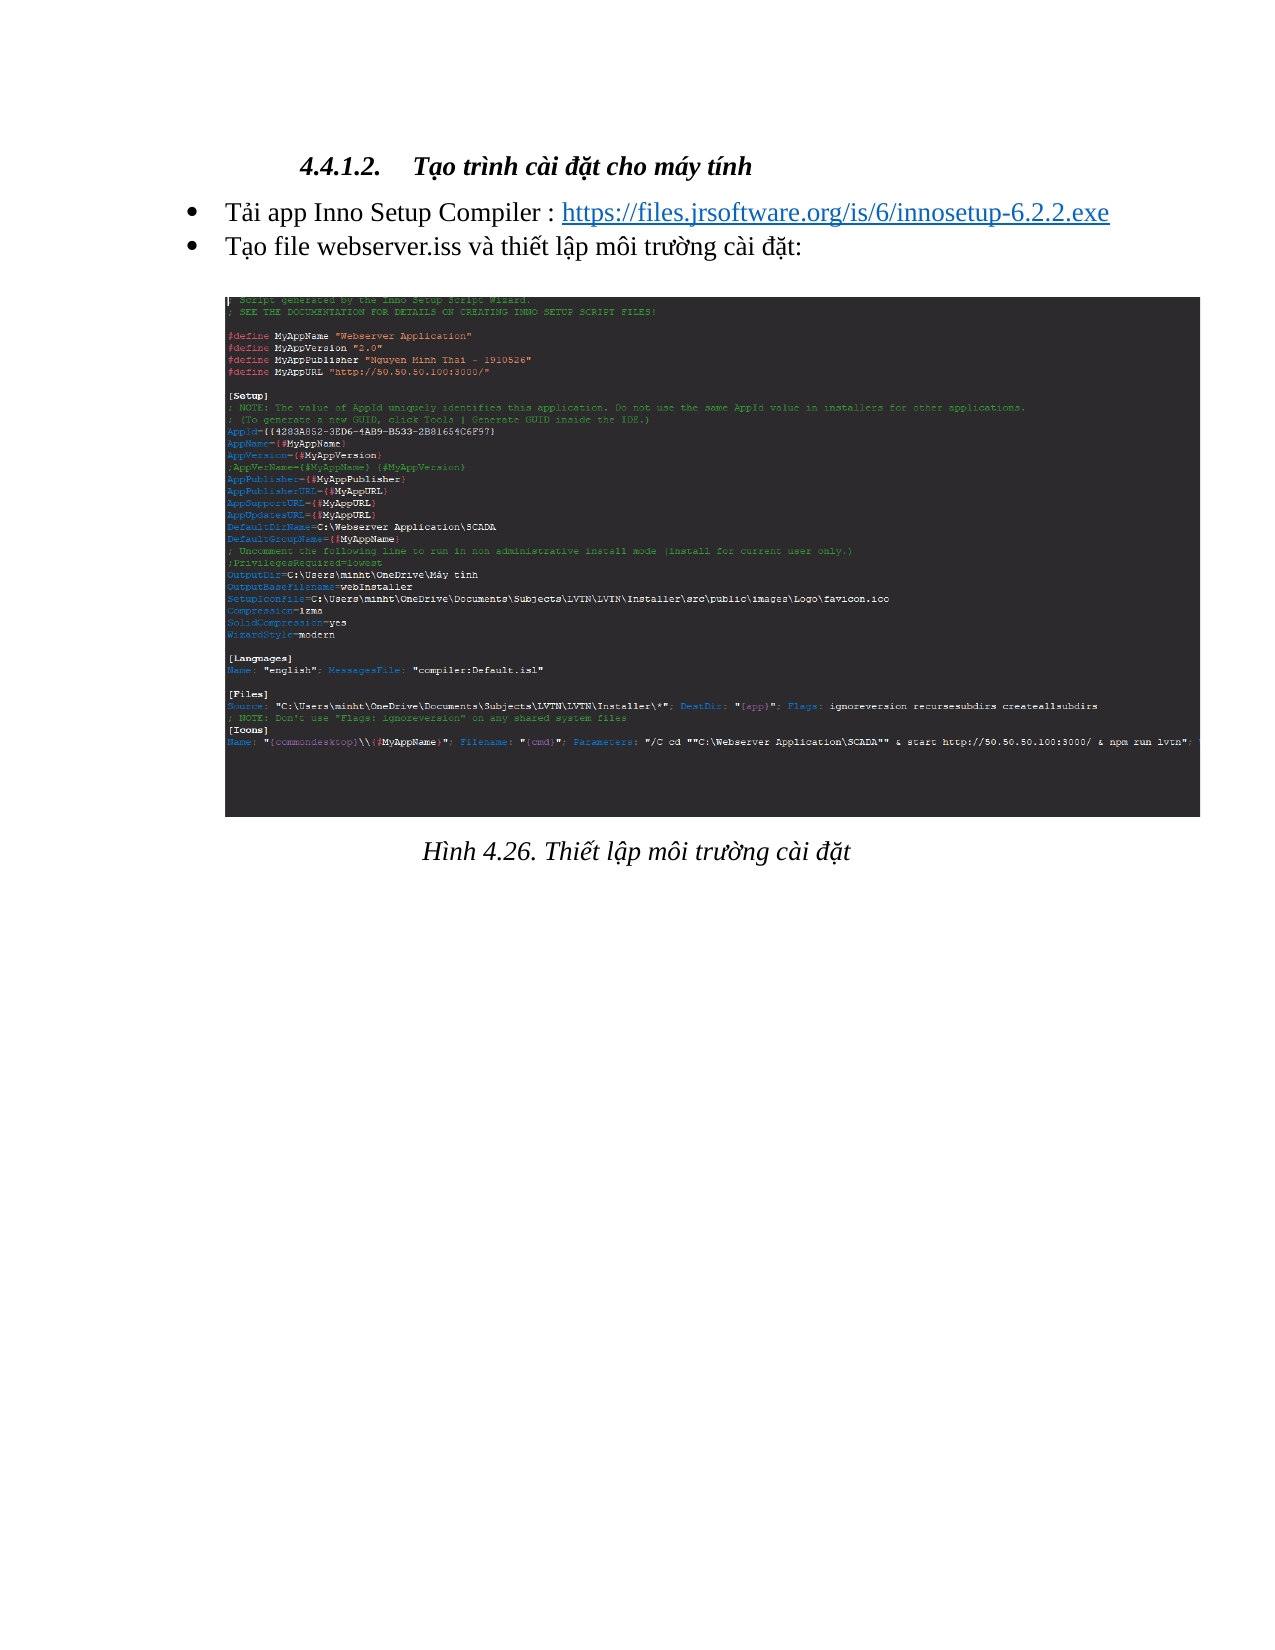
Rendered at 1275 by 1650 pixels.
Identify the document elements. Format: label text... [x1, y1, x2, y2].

text Tạo trình cài đặt cho máy tính [300, 150, 1125, 181]
list Tải app Inno Setup Compiler : https://files.jrsoftware.org/is/6/innosetup-6.2.2.exe [187, 196, 1125, 227]
picture [225, 297, 1200, 817]
list Tạo file webserver.iss và thiết lập môi trường cài đặt: [187, 230, 1125, 261]
text Hình 4.26. Thiết lập môi trường cài đặt [150, 835, 1125, 867]
